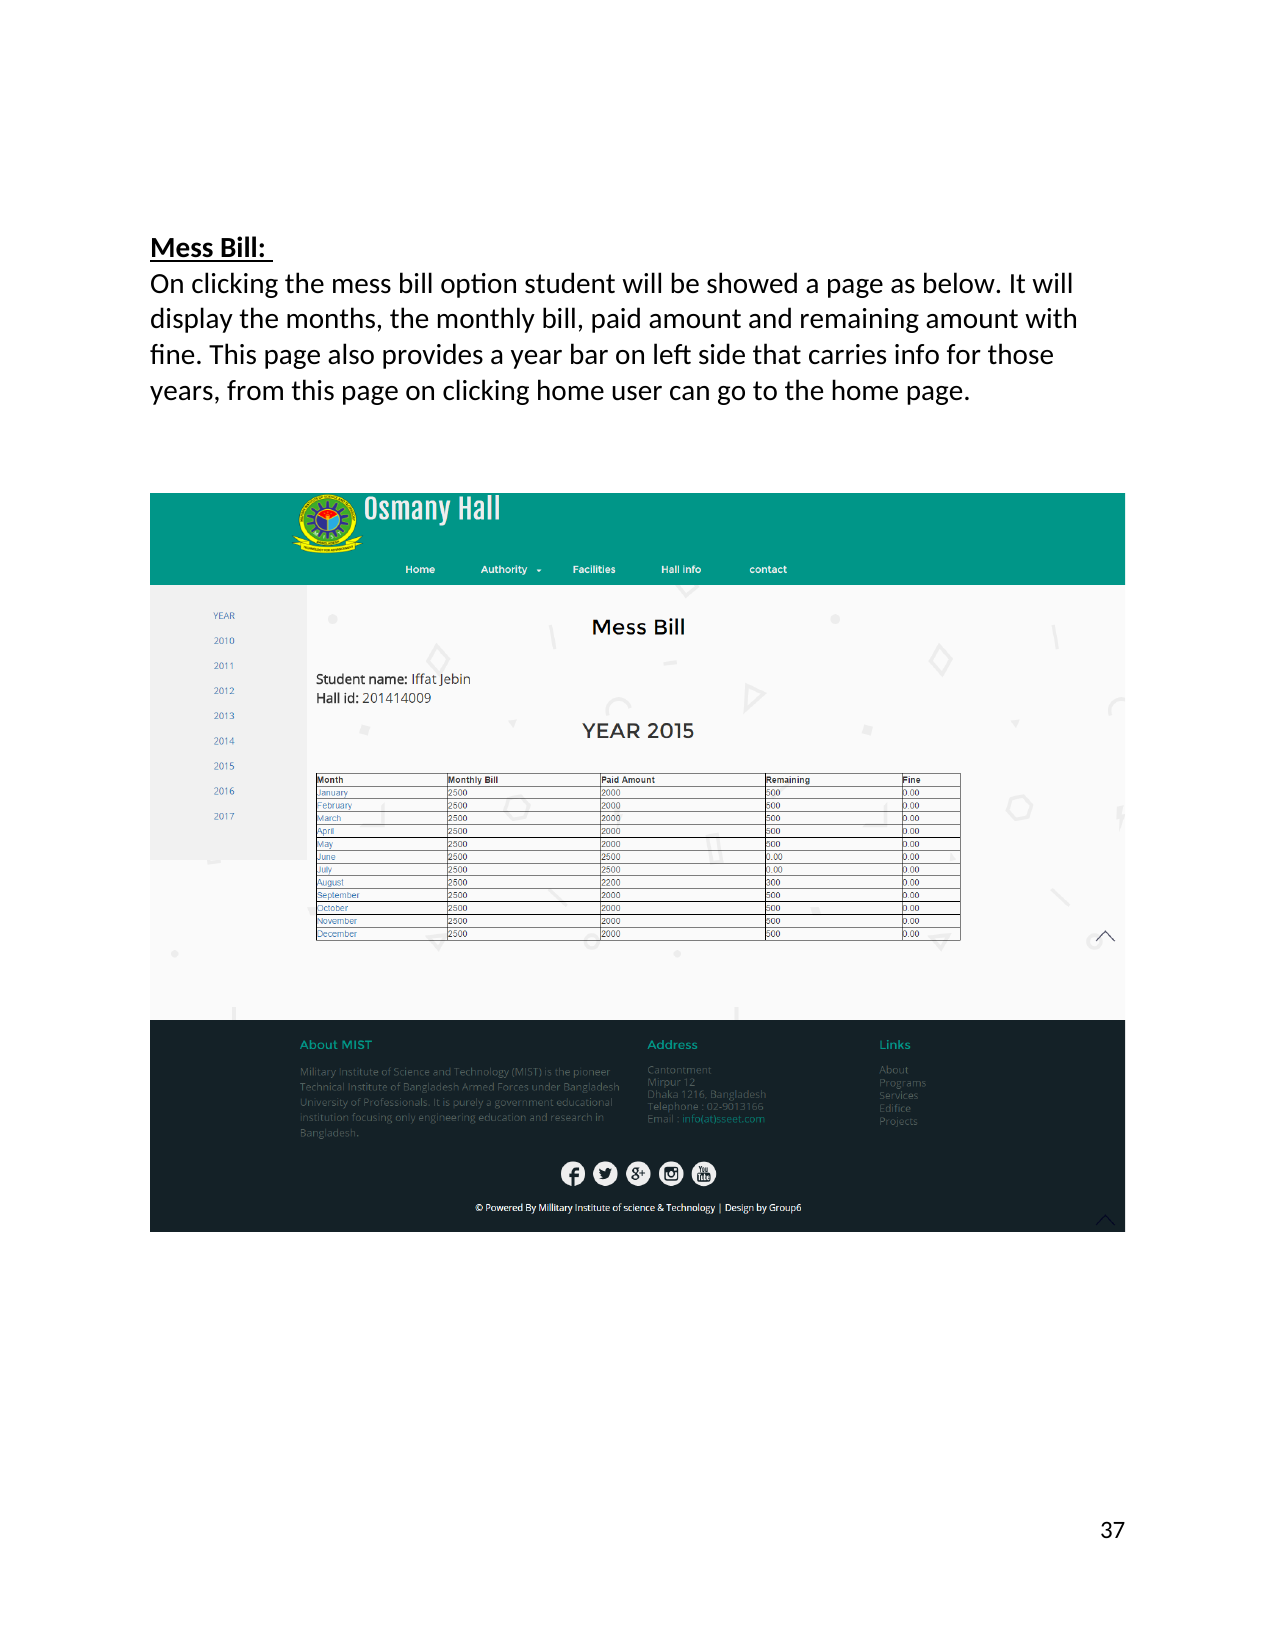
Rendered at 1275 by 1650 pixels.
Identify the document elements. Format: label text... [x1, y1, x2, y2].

picture [150, 493, 1125, 1232]
text On clicking the mess bill option student will be showed a page as below. It will display the months, the monthly bill, paid amount and remaining amount with fine. This page also provides a year bar on left side that carries info for those years, from this page on clicking home user can go to the home page. [150, 265, 1125, 407]
text Mess Bill: [150, 229, 1125, 265]
